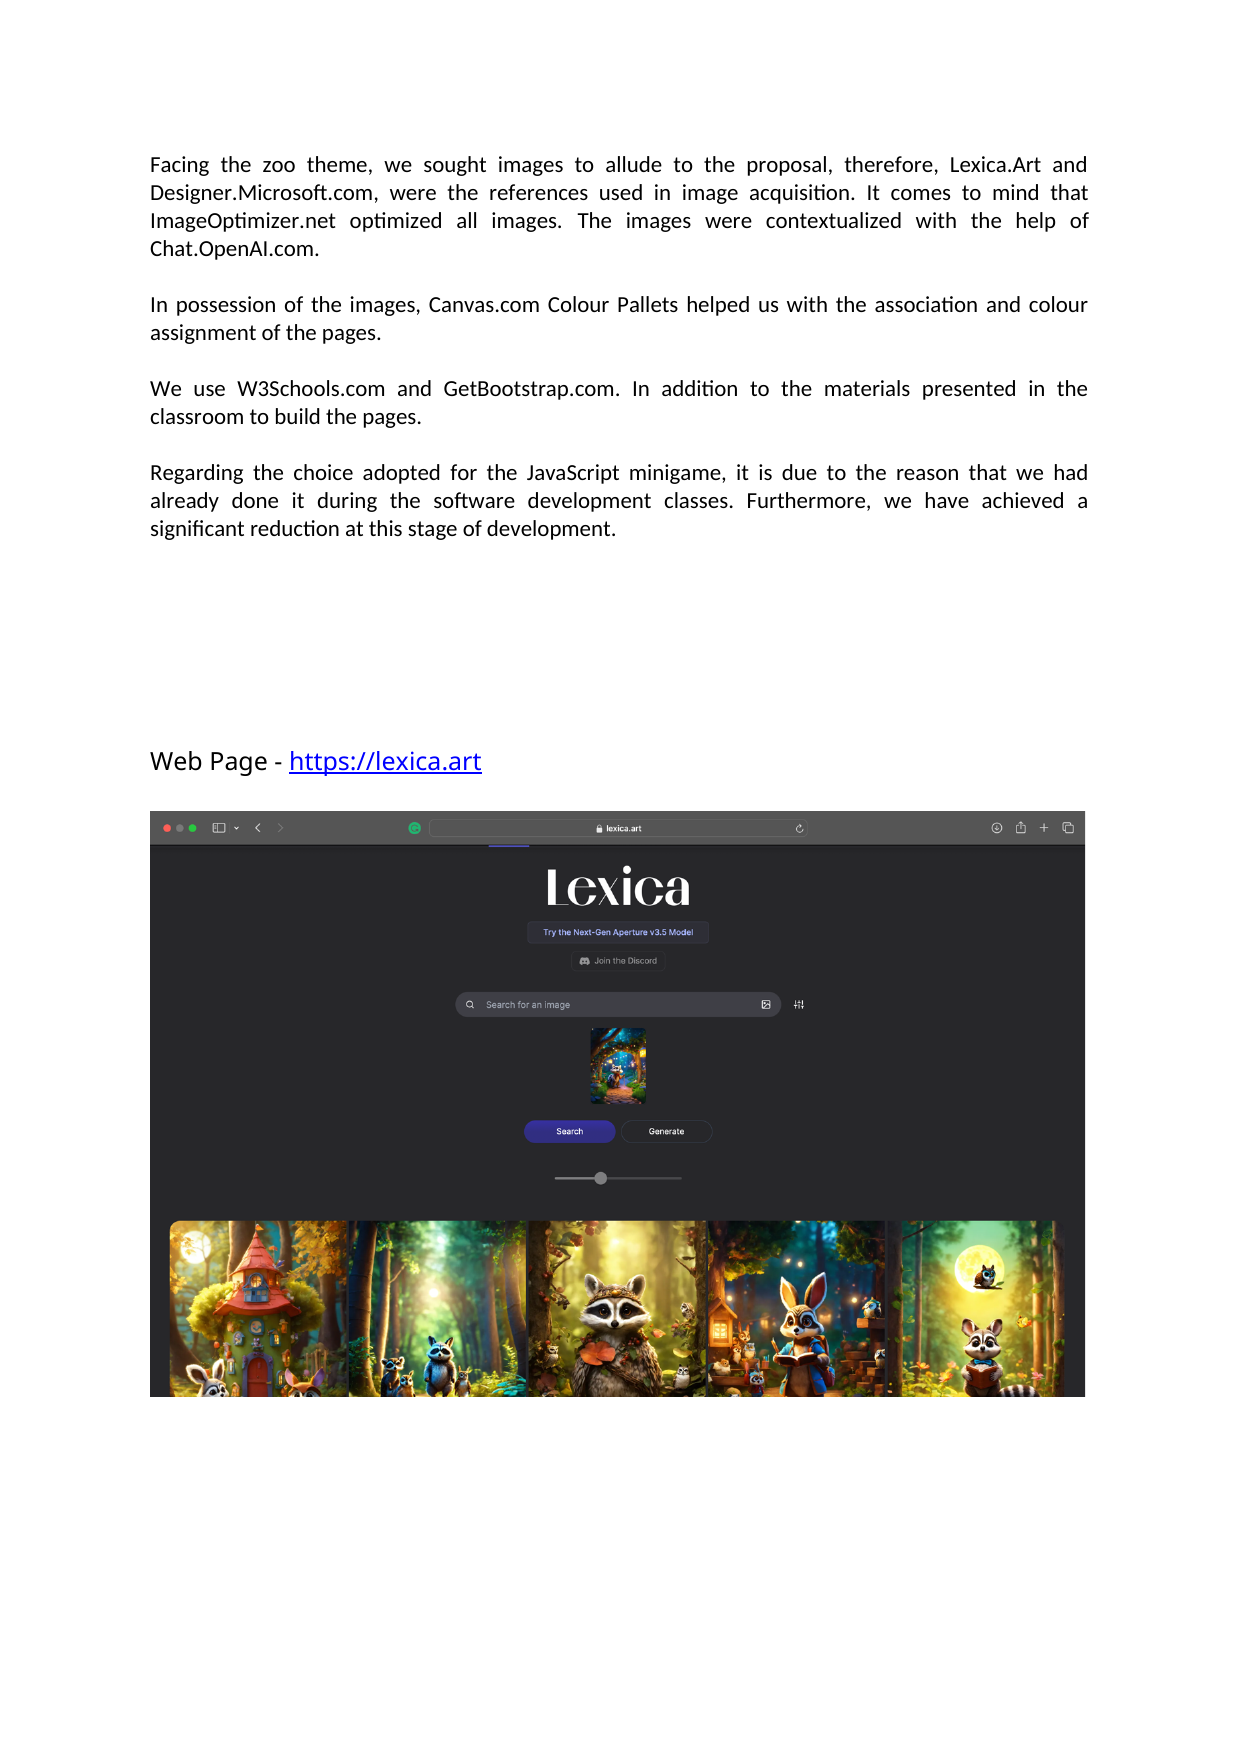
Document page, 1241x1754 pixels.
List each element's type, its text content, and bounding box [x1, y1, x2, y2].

text Facing the zoo theme, we sought images to allude to the proposal, therefore, Lexica.Art and Designer.Microsoft.com, were the references used in image acquisition. It comes to mind that ImageOptimizer.net optimized all images. The images were contextualized with the help of Chat.OpenAI.com. [150, 150, 1090, 262]
text Web Page - https://lexica.art [150, 743, 1090, 777]
text Regarding the choice adopted for the JavaScript minigame, it is due to the reason that we had already done it during the software development classes. Furthermore, we have achieved a significant reduction at this stage of development. [150, 458, 1090, 542]
text We use W3Schools.com and GetBootstrap.com. In addition to the materials presented in the classroom to build the pages. [150, 374, 1090, 430]
text In possession of the images, Canvas.com Colour Pallets helped us with the association and colour assignment of the pages. [150, 290, 1090, 346]
picture [150, 811, 1085, 1397]
